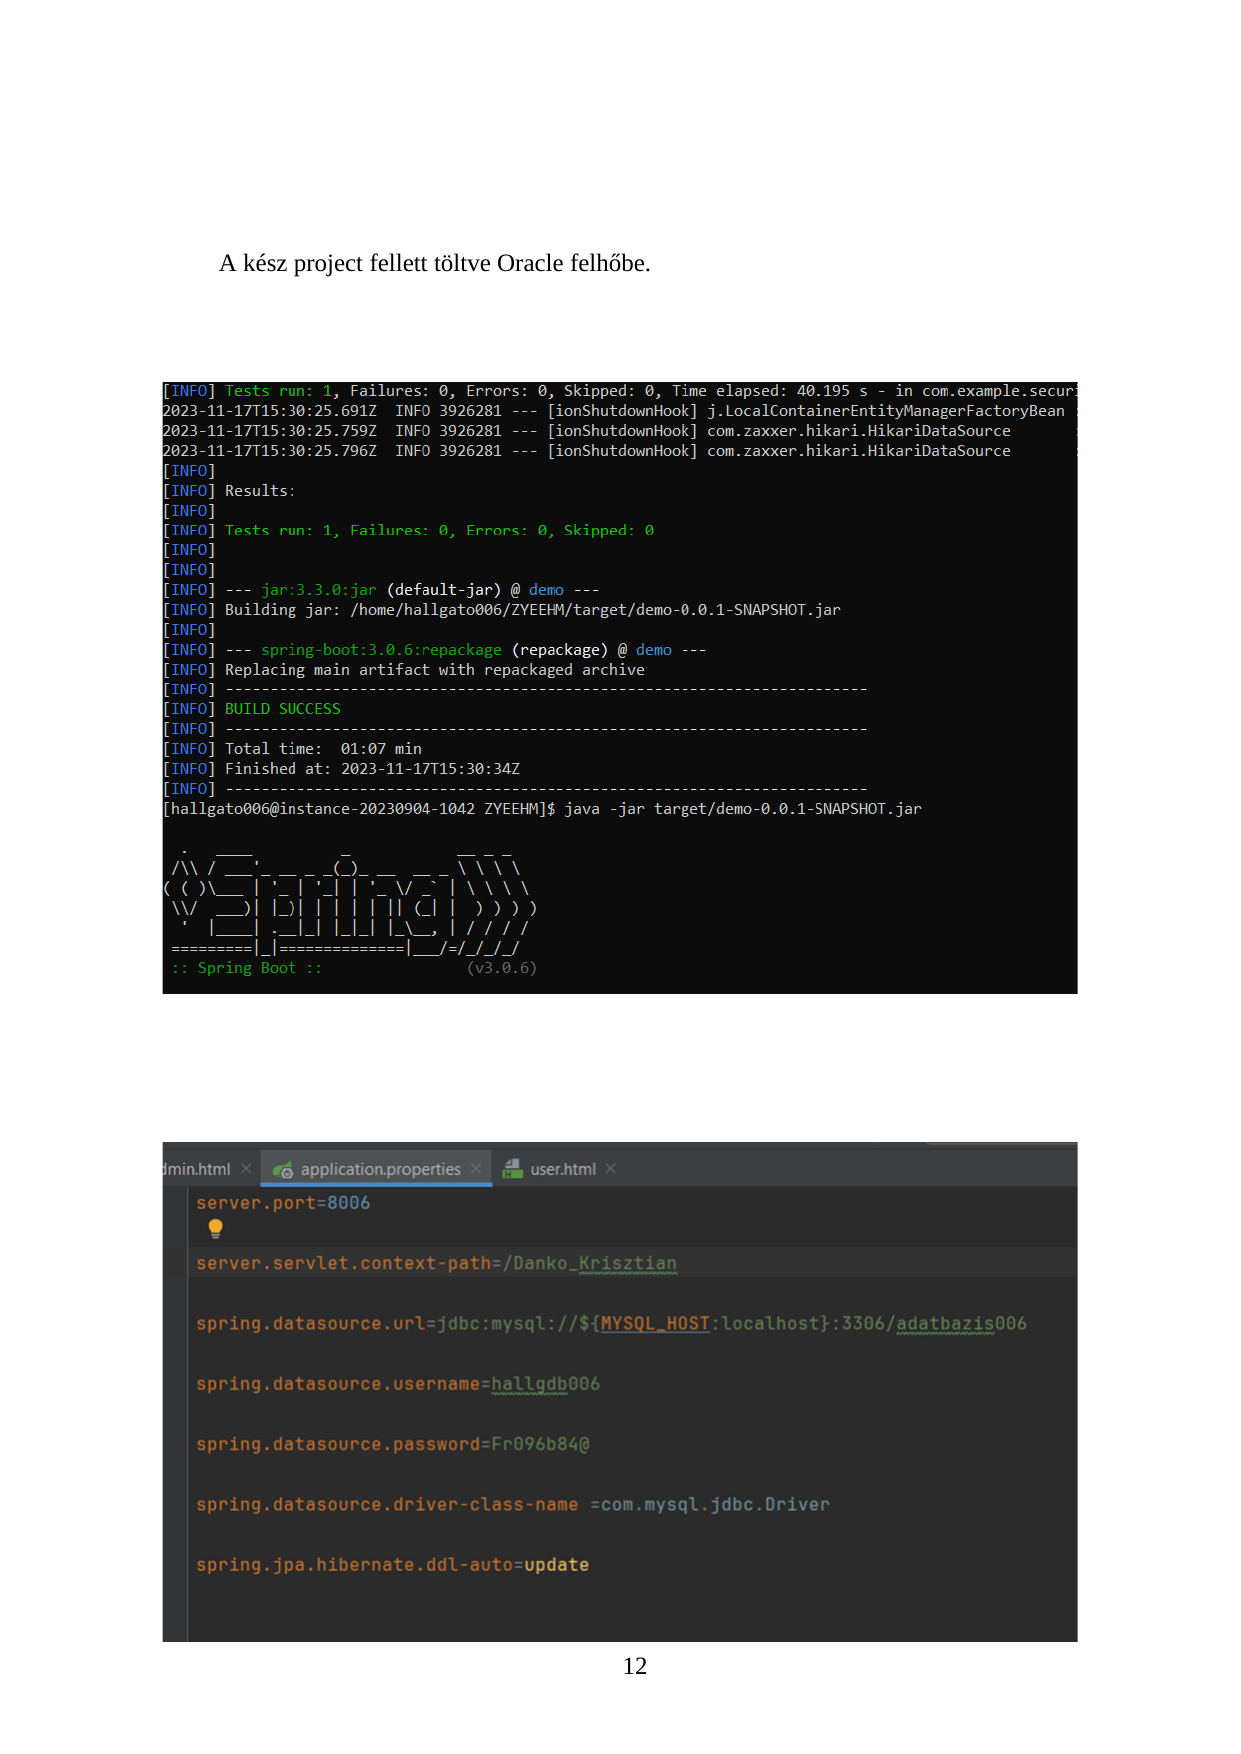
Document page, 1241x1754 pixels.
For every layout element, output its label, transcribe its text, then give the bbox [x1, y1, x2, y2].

text A kész project fellett töltve Oracle felhőbe. [177, 248, 1092, 277]
picture [162, 1142, 1078, 1642]
picture [162, 382, 1078, 994]
